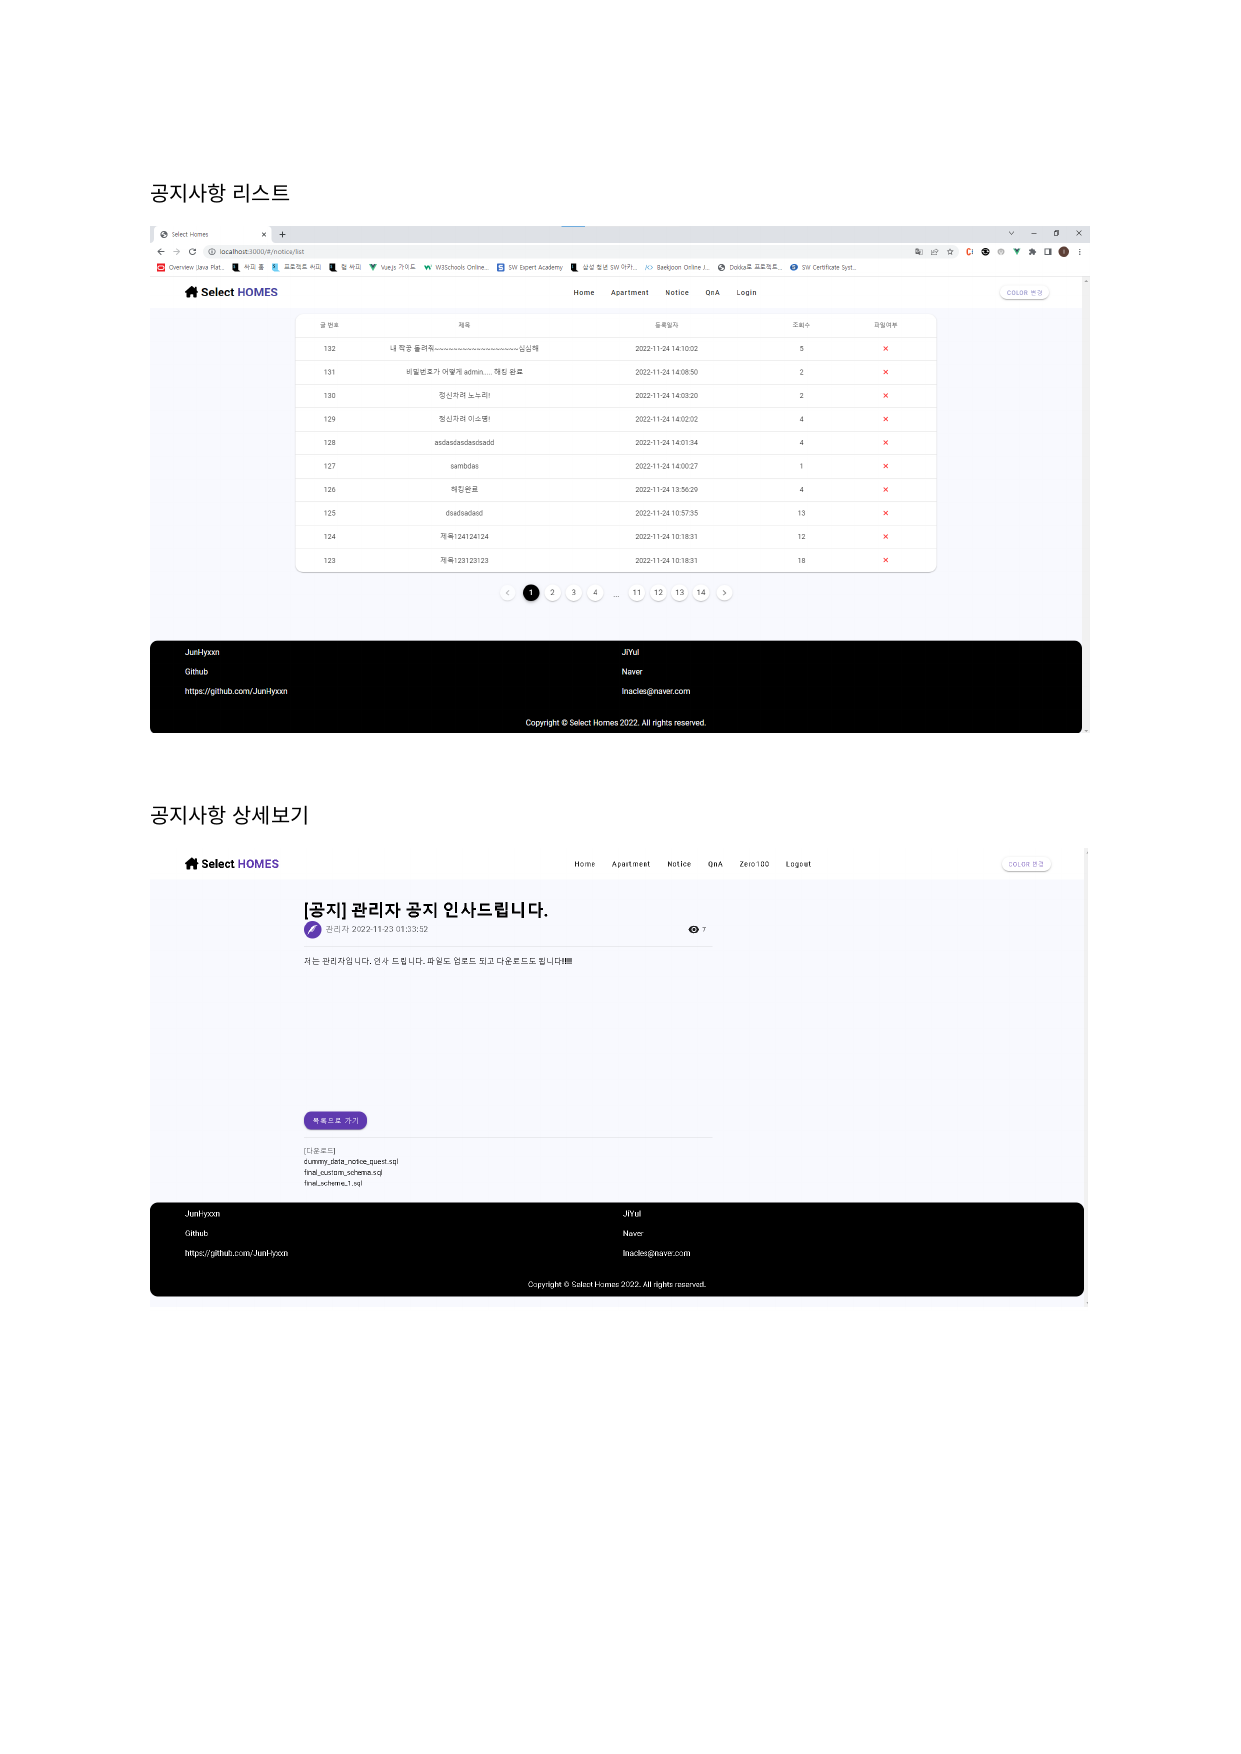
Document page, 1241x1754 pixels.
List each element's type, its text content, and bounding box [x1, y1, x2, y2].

text 공지사항 상세보기 [150, 799, 1090, 829]
text 공지사항 리스트 [150, 177, 1090, 207]
picture [150, 226, 1090, 733]
picture [150, 848, 1088, 1311]
